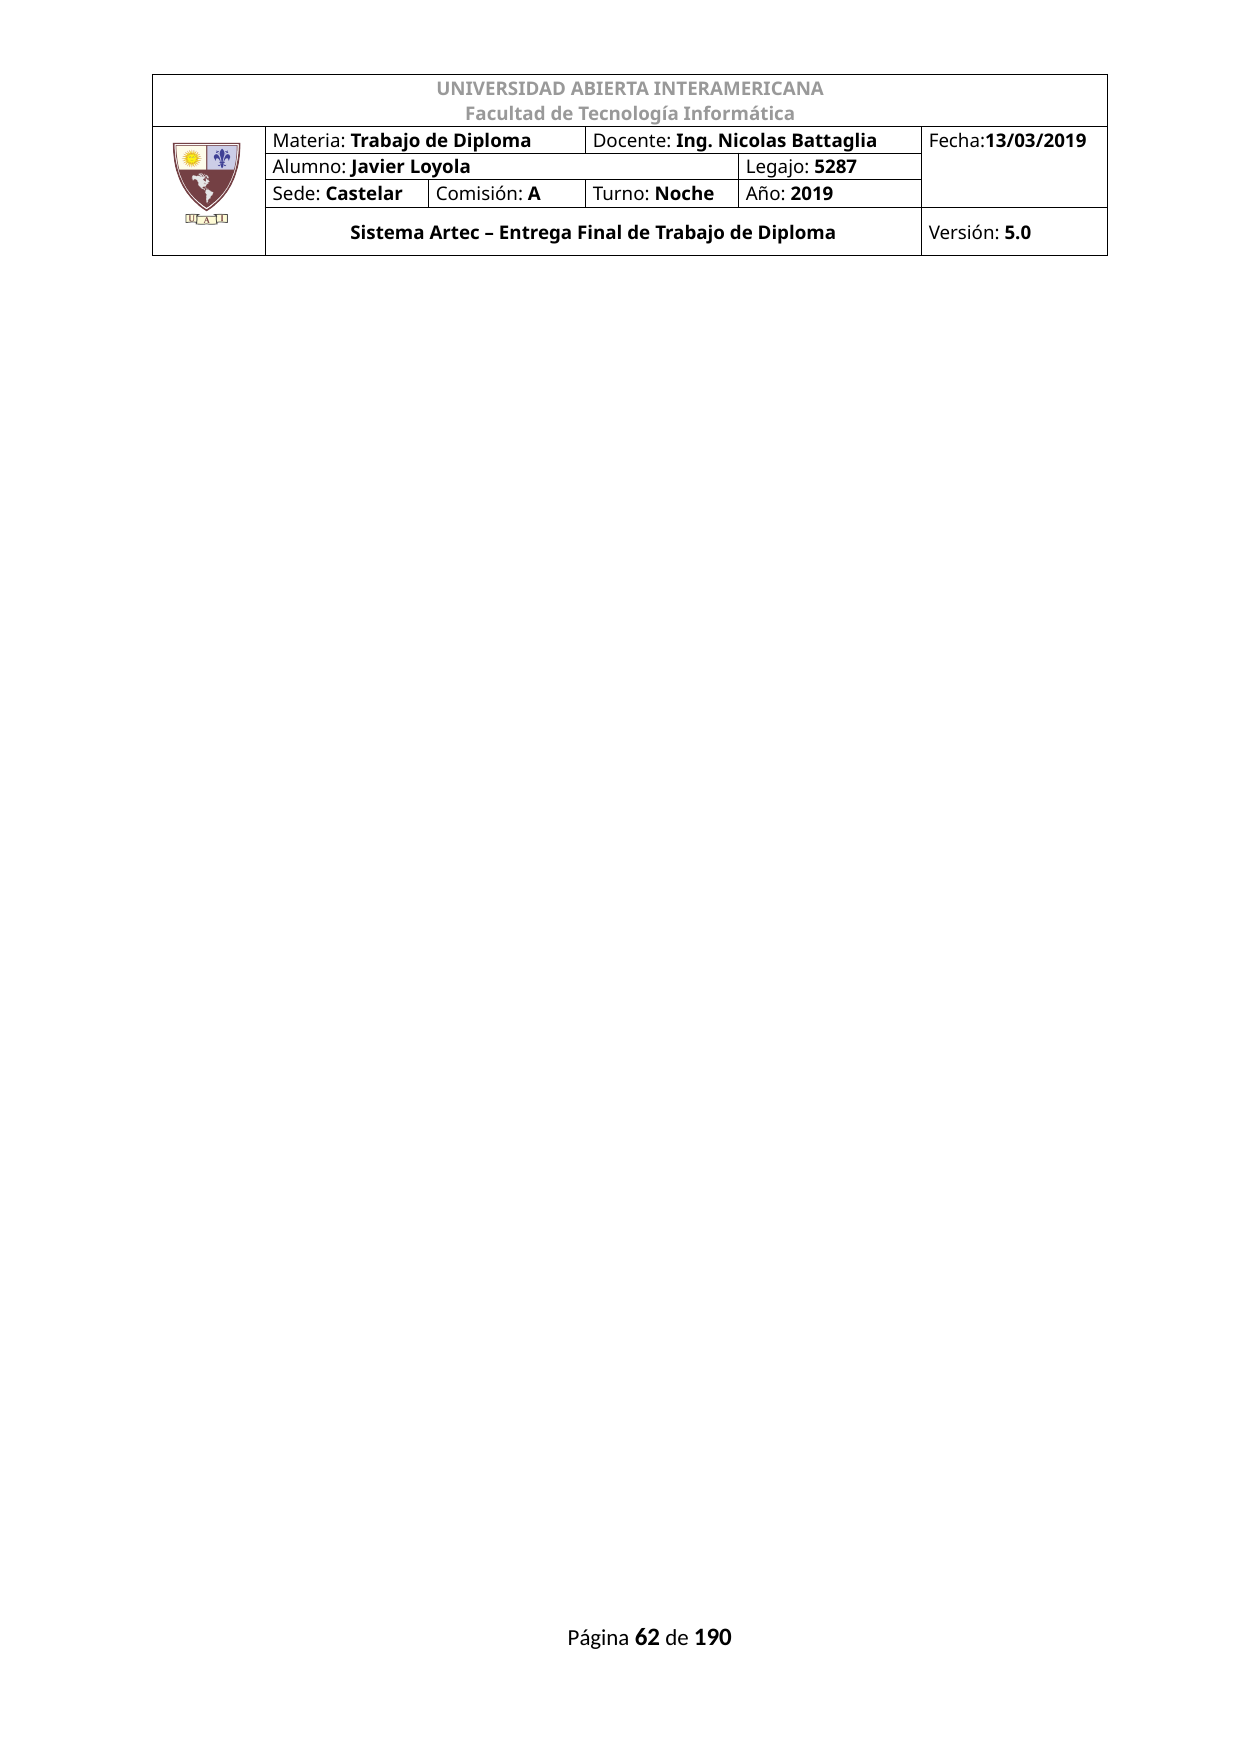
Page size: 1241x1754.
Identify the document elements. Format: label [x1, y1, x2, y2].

picture [157, 136, 257, 228]
